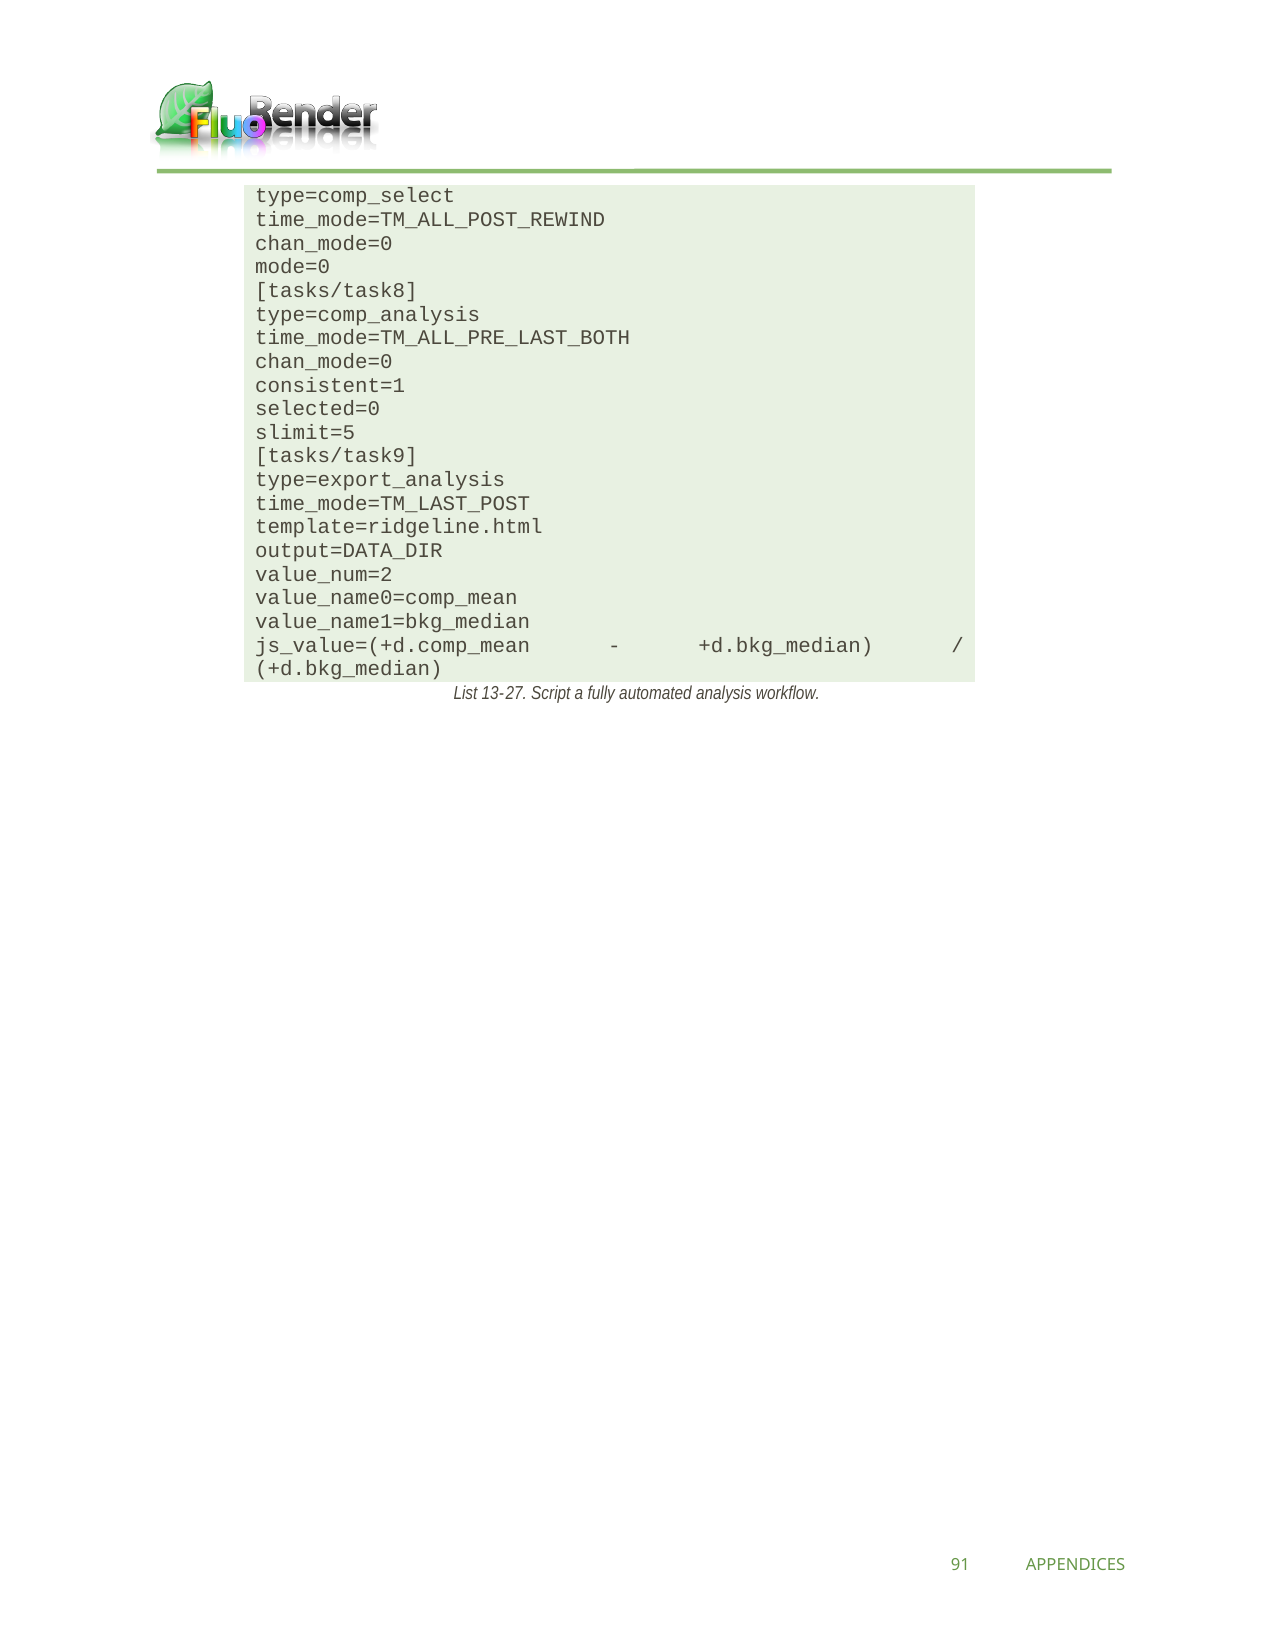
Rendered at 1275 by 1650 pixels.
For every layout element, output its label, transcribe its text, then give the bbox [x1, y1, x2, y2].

picture [150, 75, 379, 162]
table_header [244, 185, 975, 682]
